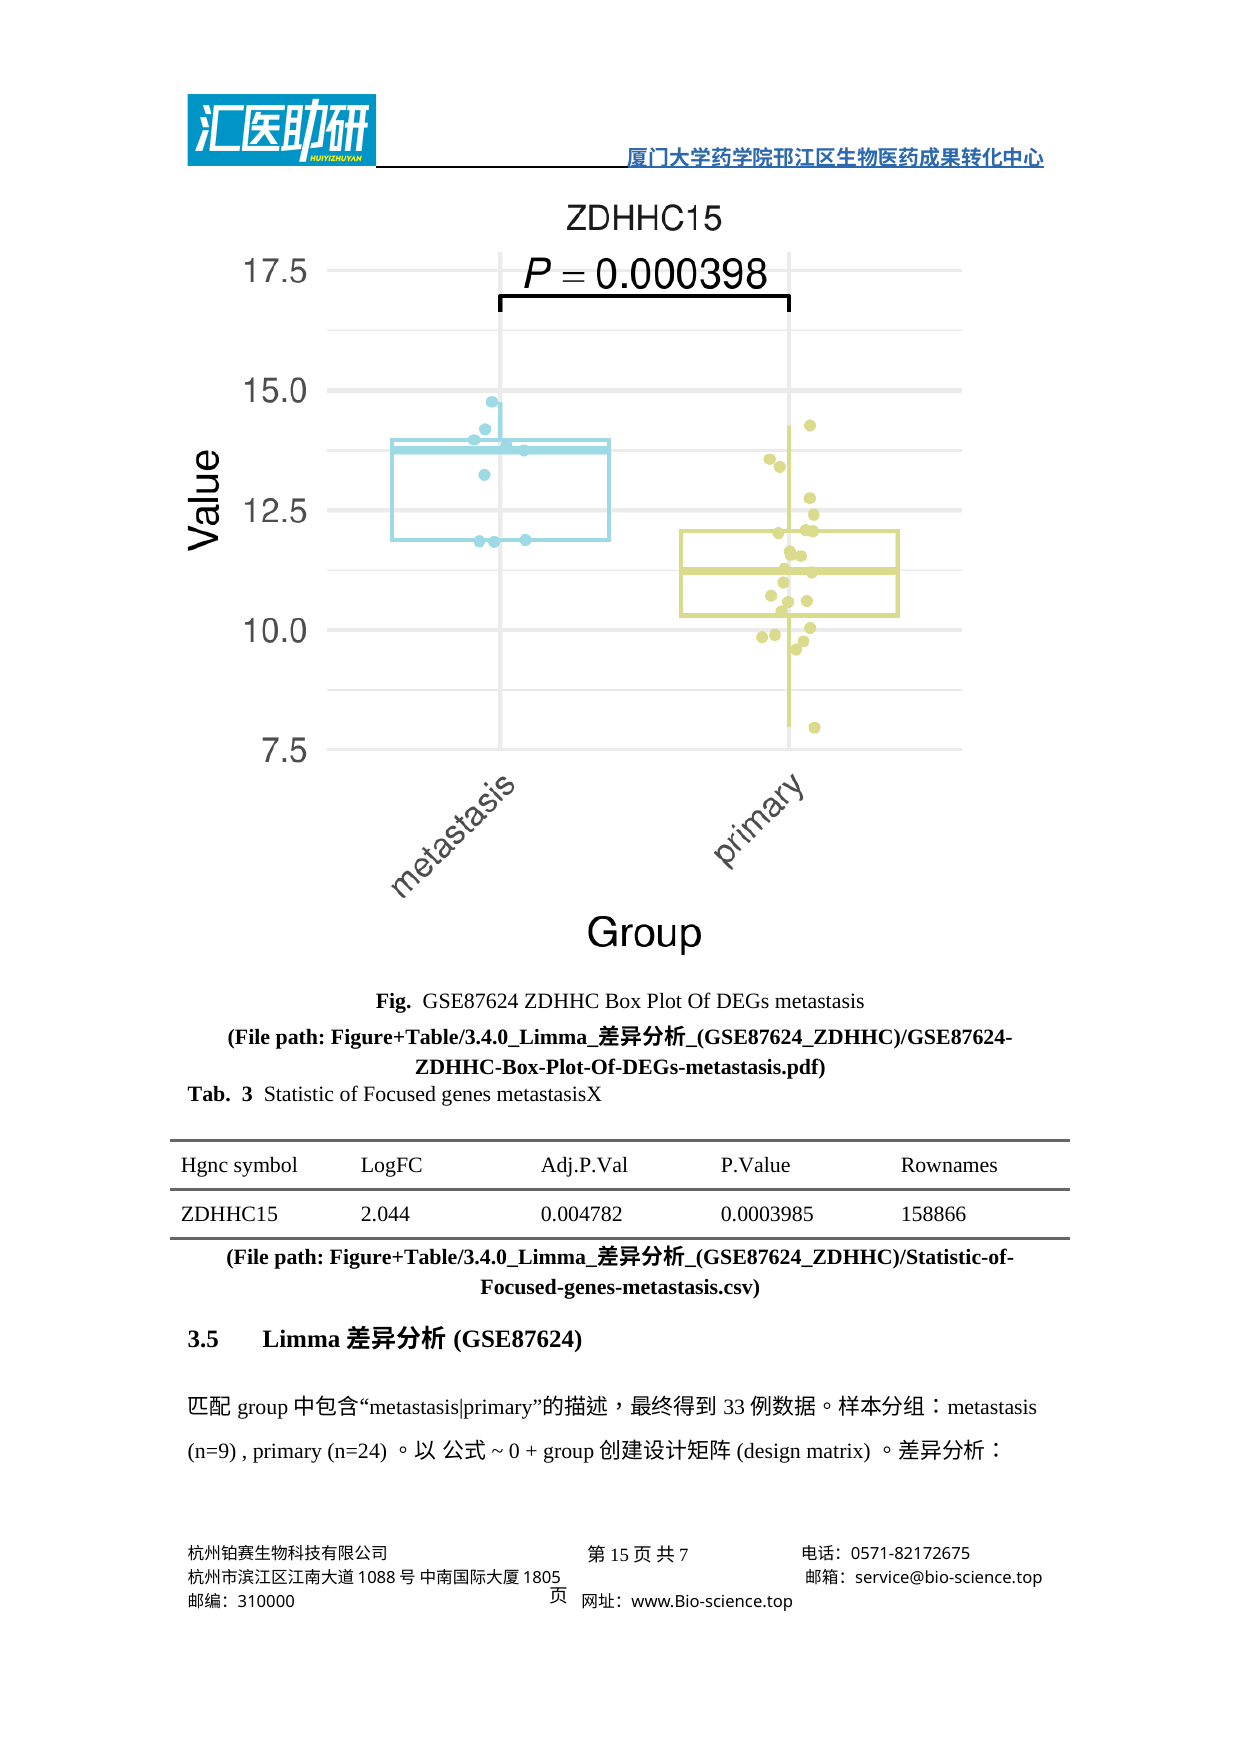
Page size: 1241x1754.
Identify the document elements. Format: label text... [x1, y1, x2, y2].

text Fig. GSE87624 ZDHHC Box Plot Of DEGs metastasis [187, 988, 1053, 1013]
table_cell 2.044 [350, 1191, 530, 1237]
table_header LogFC [350, 1142, 530, 1188]
table_header Adj.P.Val [530, 1142, 710, 1188]
text (File path: Figure+Table/3.4.0_Limma_差异分析_(GSE87624_ZDHHC)/GSE87624-ZDHHC-Box-Plot-Of-DEGs-metastasis.pdf) [187, 1021, 1053, 1081]
picture [243, 106, 284, 150]
table_cell 158866 [890, 1191, 1070, 1237]
table_cell ZDHHC15 [170, 1191, 350, 1237]
table_header Rownames [890, 1142, 1070, 1188]
text (File path: Figure+Table/3.4.0_Limma_差异分析_(GSE87624_ZDHHC)/Statistic-of-Focused-genes-metastasis.csv) [187, 1240, 1053, 1300]
subtitle 3.5 Limma 差异分析 (GSE87624) [187, 1321, 1053, 1355]
picture [210, 106, 243, 150]
picture [201, 118, 208, 127]
table_cell 0.0003985 [710, 1191, 890, 1237]
picture [327, 106, 368, 150]
picture [204, 106, 210, 114]
picture [282, 99, 327, 161]
table_header Hgnc symbol [170, 1142, 350, 1188]
picture [187, 204, 962, 955]
picture [196, 131, 208, 150]
table_cell 0.004782 [530, 1191, 710, 1237]
table_header P.Value [710, 1142, 890, 1188]
